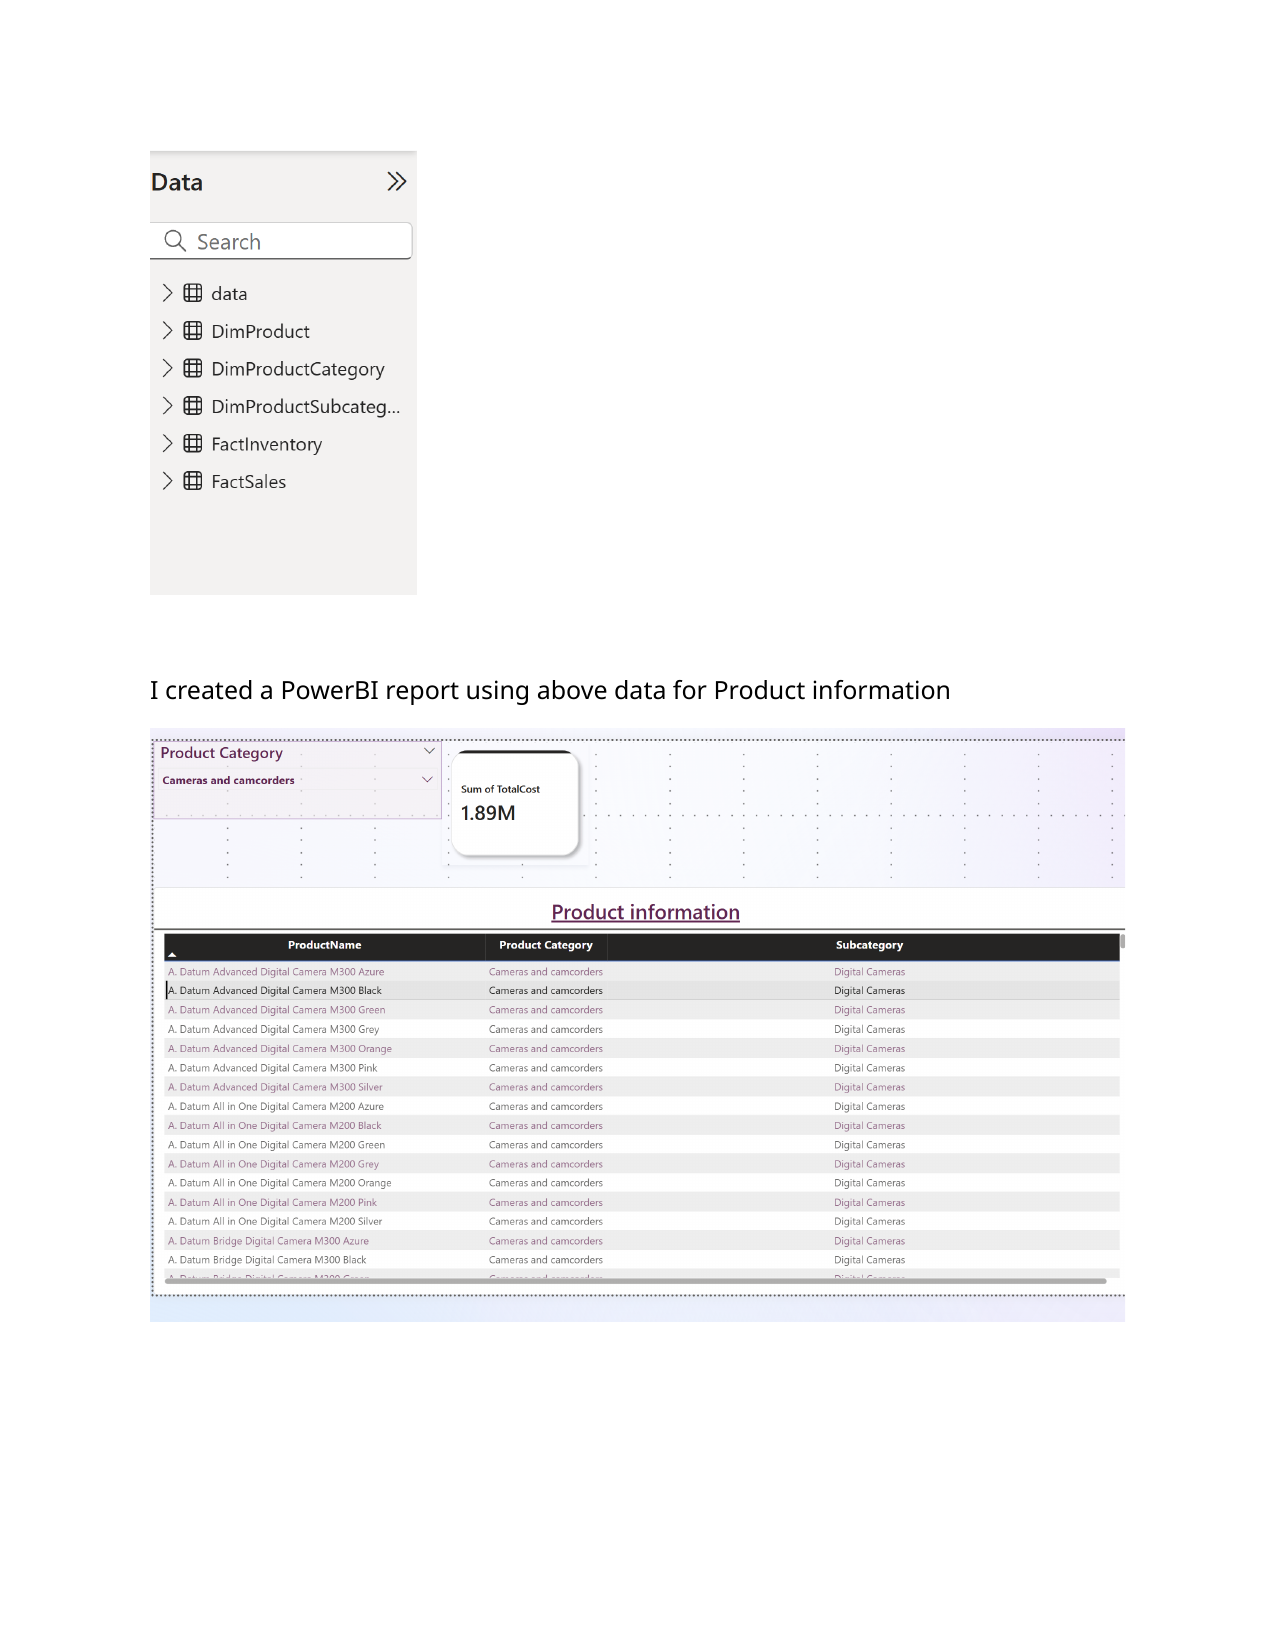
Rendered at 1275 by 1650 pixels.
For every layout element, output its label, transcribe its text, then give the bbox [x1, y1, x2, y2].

picture [150, 150, 417, 595]
picture [150, 728, 1125, 1322]
text I created a PowerBI report using above data for Product information [150, 673, 1125, 707]
